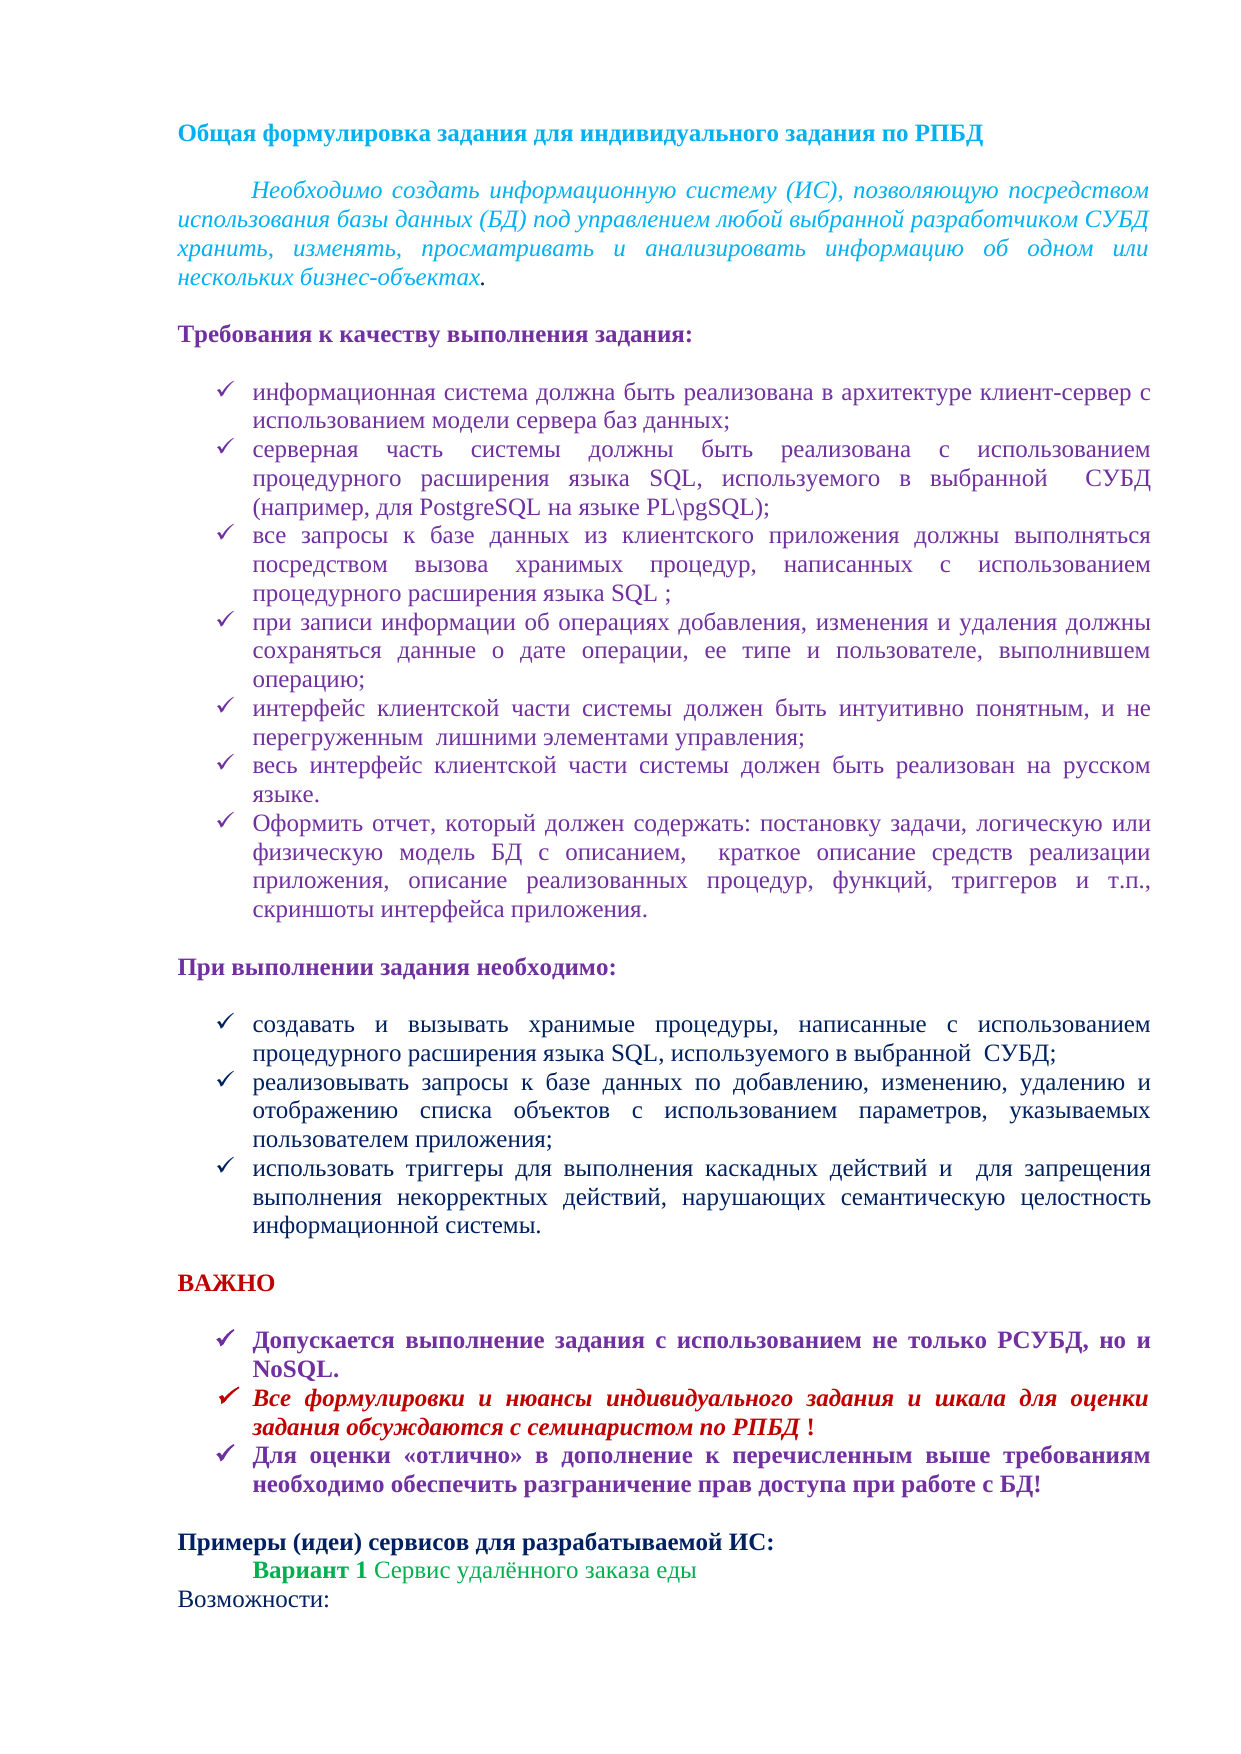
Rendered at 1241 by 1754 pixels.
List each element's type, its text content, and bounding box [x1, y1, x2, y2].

list интерфейс клиентской части системы должен быть интуитивно понятным, и не перегруженным лишними элементами управления; [215, 693, 1152, 751]
list информационная система должна быть реализована в архитектуре клиент-сервер с использованием модели сервера баз данных; [215, 377, 1152, 434]
text Примеры (идеи) сервисов для разрабатываемой ИС: [177, 1527, 1152, 1556]
list весь интерфейс клиентской части системы должен быть реализован на русском языке. [215, 751, 1152, 808]
list реализовывать запросы к базе данных по добавлению, изменению, удалению и отображению списка объектов с использованием параметров, указываемых пользователем приложения; [215, 1067, 1152, 1153]
list серверная часть системы должны быть реализована с использованием процедурного расширения языка SQL, используемого в выбранной СУБД (например, для PostgreSQL на языке PL\pgSQL); [215, 434, 1152, 521]
list Для оценки «отлично» в дополнение к перечисленным выше требованиям необходимо обеспечить разграничение прав доступа при работе с БД! [215, 1441, 1152, 1498]
list при записи информации об операциях добавления, изменения и удаления должны сохраняться данные о дате операции, ее типе и пользователе, выполнившем операцию; [215, 607, 1152, 693]
text Вариант 1 Сервис удалённого заказа еды [252, 1556, 1152, 1584]
list Оформить отчет, который должен содержать: постановку задачи, логическую или физическую модель БД с описанием, краткое описание средств реализации приложения, описание реализованных процедур, функций, триггеров и т.п., скриншоты интерфейса приложения. [215, 808, 1152, 923]
list использовать триггеры для выполнения каскадных действий и для запрещения выполнения некорректных действий, нарушающих семантическую целостность информационной системы. [215, 1153, 1152, 1239]
list Допускается выполнение задания с использованием не только РСУБД, но и NoSQL. [215, 1326, 1152, 1383]
list все запросы к базе данных из клиентского приложения должны выполняться посредством вызова хранимых процедур, написанных с использованием процедурного расширения языка SQL ; [215, 521, 1152, 607]
text ВАЖНО [177, 1268, 1152, 1297]
text Необходимо создать информационную систему (ИС), позволяющую посредством использования базы данных (БД) под управлением любой выбранной разработчиком СУБД хранить, изменять, просматривать и анализировать информацию об одном или нескольких бизнес-объектах. [177, 176, 1152, 291]
text Общая формулировка задания для индивидуального задания по РПБД [177, 118, 1152, 147]
list Все формулировки и нюансы индивидуального задания и шкала для оценки задания обсуждаются с семинаристом по РПБД ! [215, 1383, 1152, 1441]
list создавать и вызывать хранимые процедуры, написанные с использованием процедурного расширения языка SQL, используемого в выбранной СУБД; [215, 1009, 1152, 1067]
text Возможности: [177, 1584, 1152, 1613]
text При выполнении задания необходимо: [177, 952, 1152, 981]
text Требования к качеству выполнения задания: [177, 319, 1152, 348]
